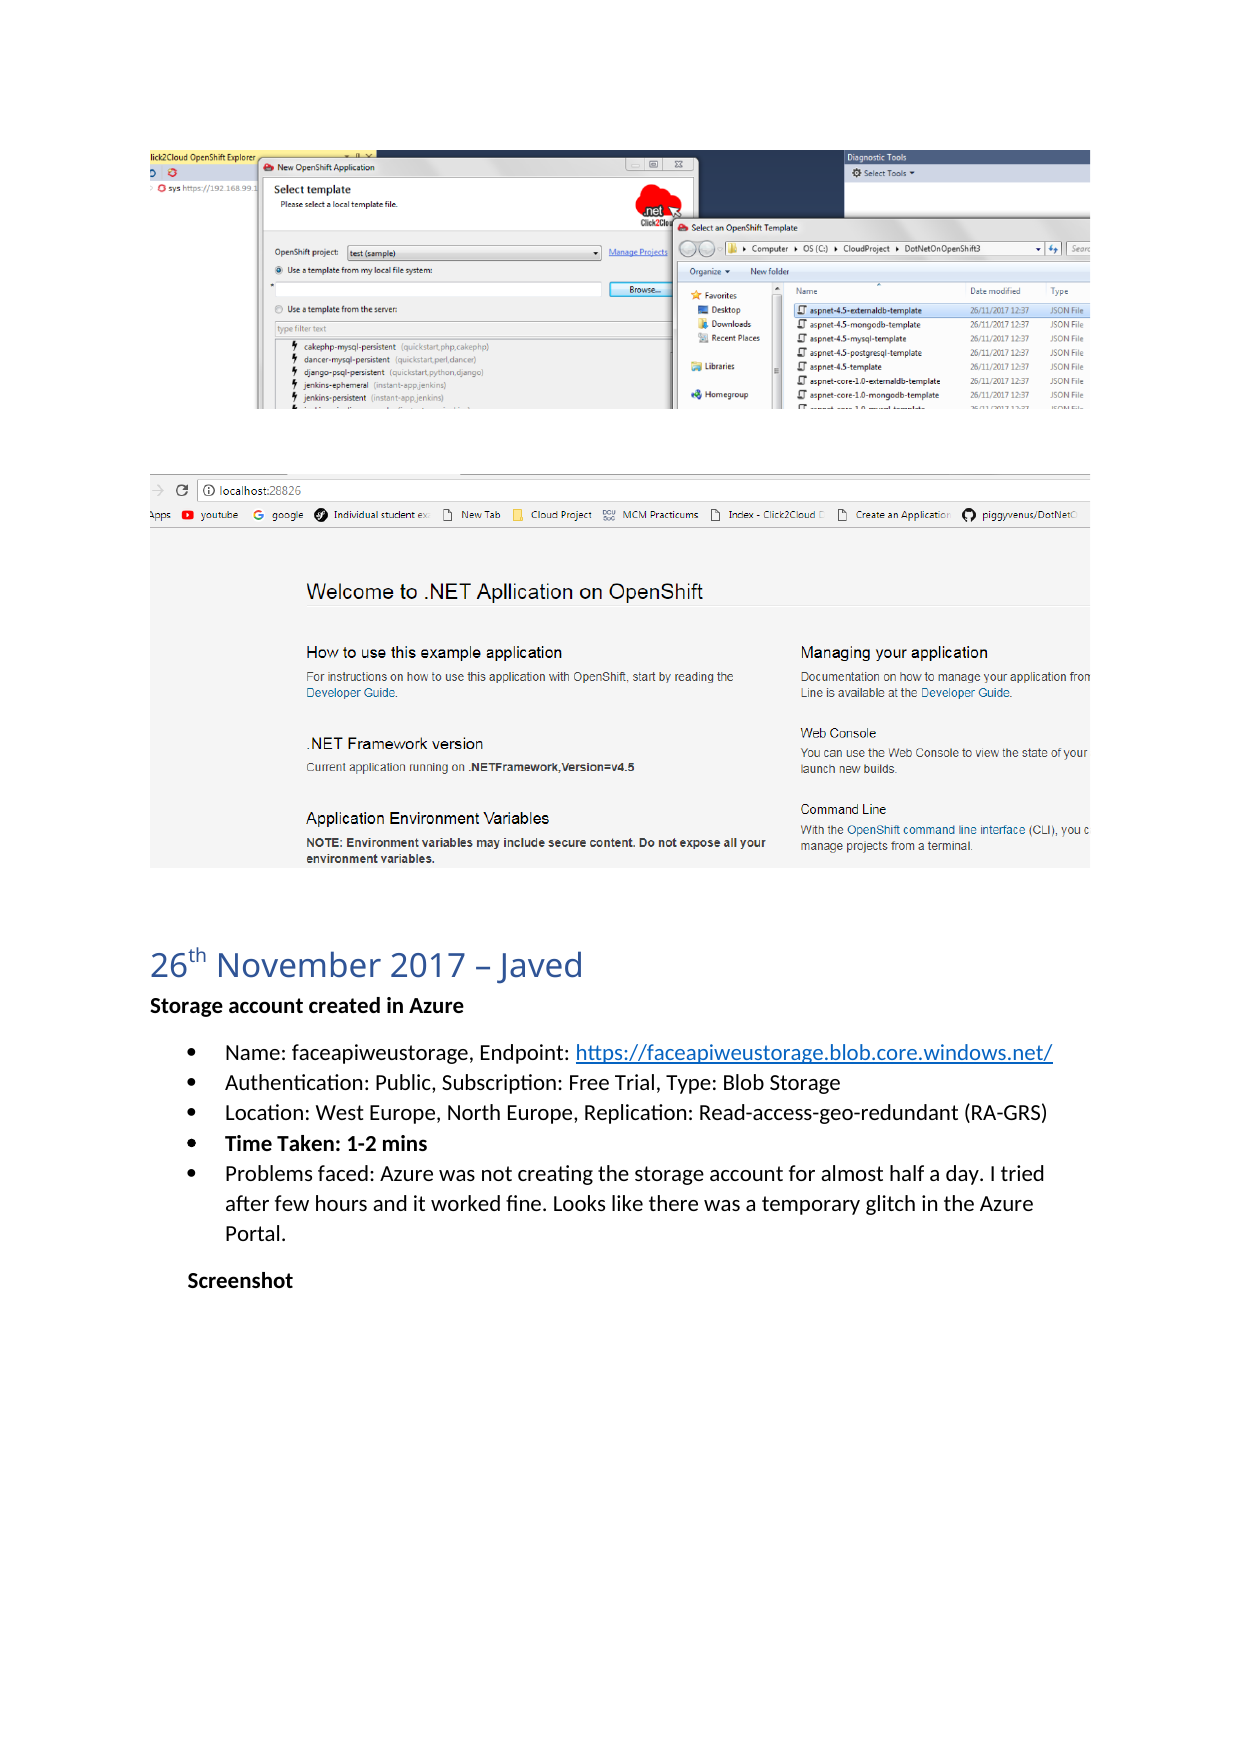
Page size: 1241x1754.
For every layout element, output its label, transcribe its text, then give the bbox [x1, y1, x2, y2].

subtitle 26th November 2017 – Javed [150, 942, 1090, 988]
list Problems faced: Azure was not creating the storage account for almost half a day. I tried after few hours and it worked fine. Looks like there was a temporary glitch in the Azure Portal. [187, 1159, 1090, 1247]
list Name: faceapiweustorage, Endpoint: https://faceapiweustorage.blob.core.windows.net/ [187, 1038, 1090, 1066]
picture [150, 474, 1091, 869]
picture [150, 150, 1091, 409]
text Storage account created in Azure [150, 991, 1090, 1019]
list Time Taken: 1-2 mins [187, 1129, 1090, 1157]
list Location: West Europe, North Europe, Replication: Read-access-geo-redundant (RA-GRS) [187, 1098, 1090, 1127]
text Screenshot [187, 1266, 1090, 1294]
list Authentication: Public, Subscription: Free Trial, Type: Blob Storage [187, 1068, 1090, 1096]
